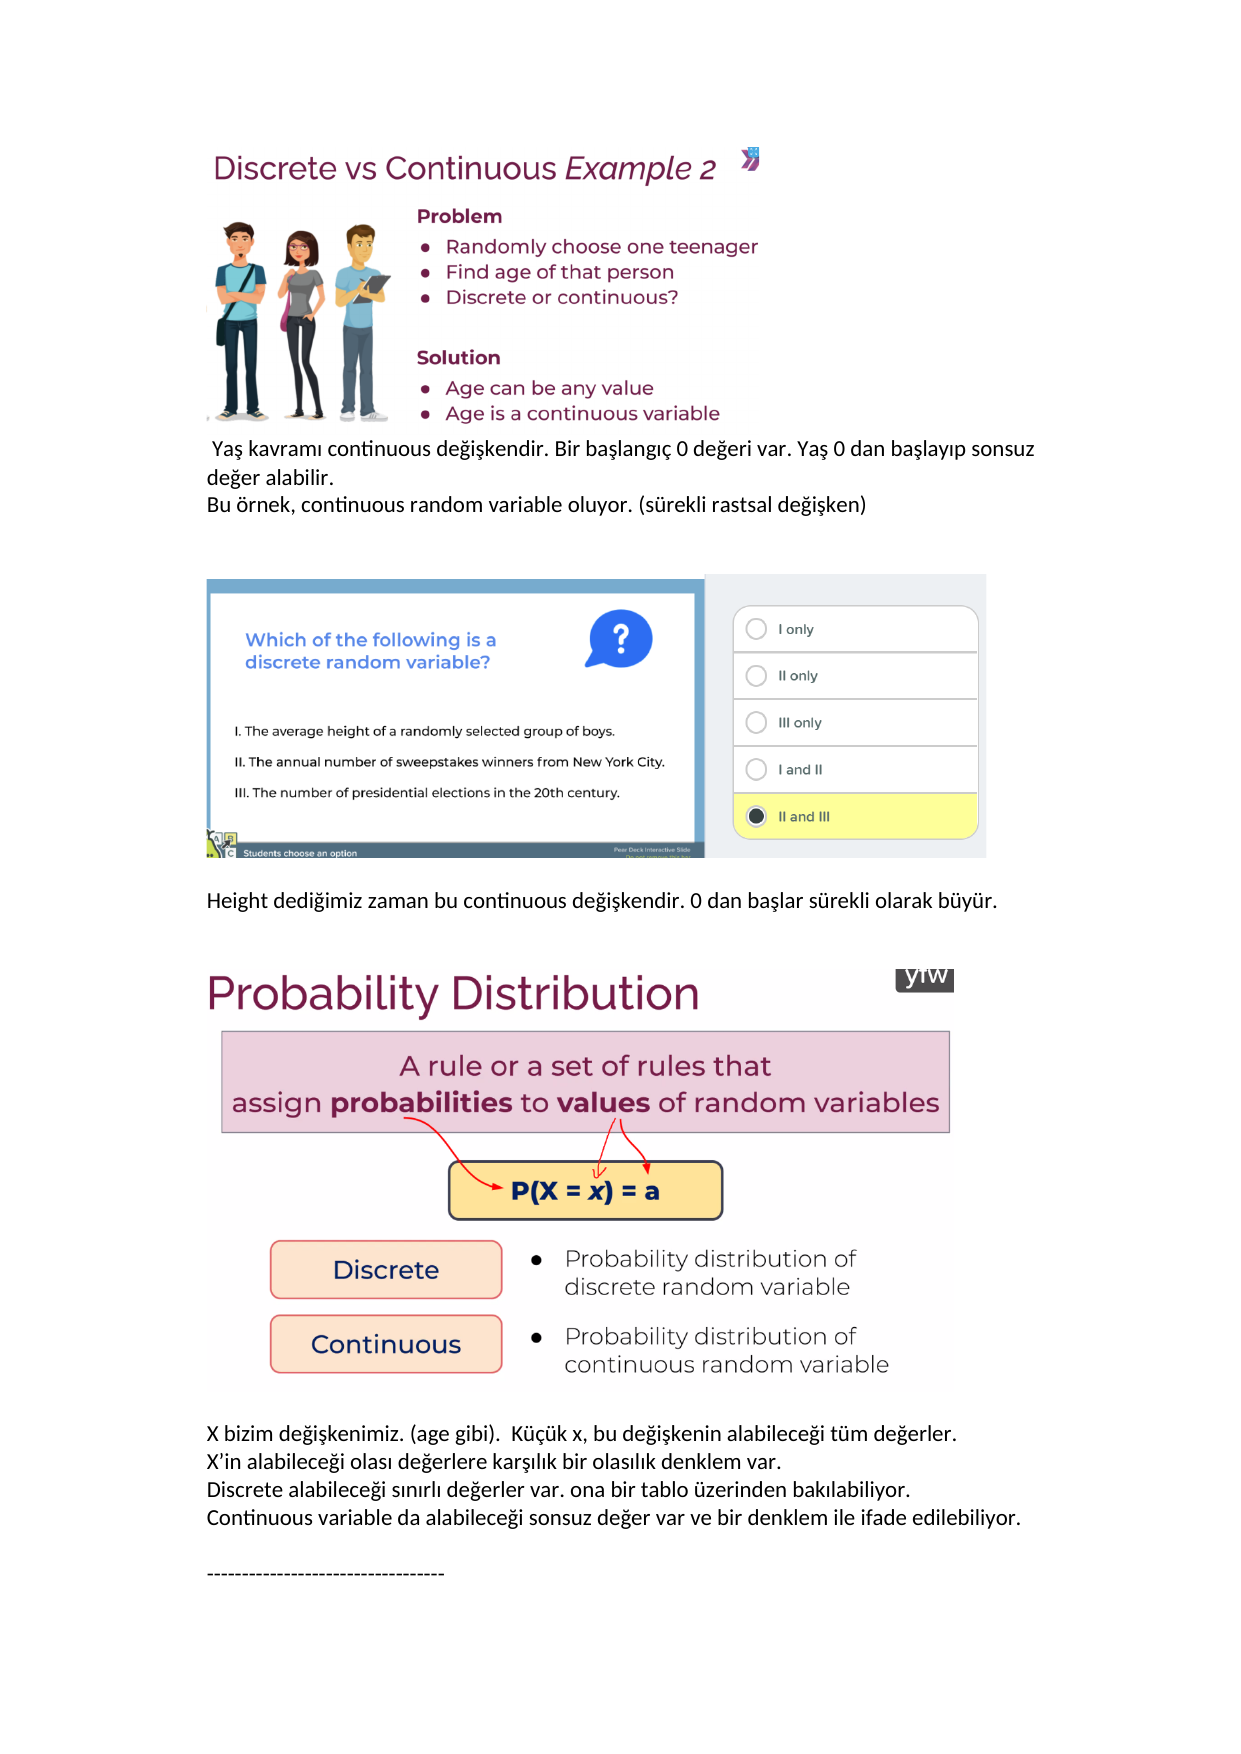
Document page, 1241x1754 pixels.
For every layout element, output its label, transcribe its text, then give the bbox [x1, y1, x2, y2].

picture [206, 969, 954, 1392]
text Height dediğimiz zaman bu continuous değişkendir. 0 dan başlar sürekli olarak büyür. [207, 886, 1093, 914]
text ---------------------------------- [207, 1559, 1093, 1588]
text Continuous variable da alabileceği sonsuz değer var ve bir denklem ile ifade edilebiliyor. [207, 1503, 1093, 1532]
text X bizim değişkenimiz. (age gibi). Küçük x, bu değişkenin alabileceği tüm değerler. [207, 1419, 1093, 1447]
text Yaş kavramı continuous değişkendir. Bir başlangıç 0 değeri var. Yaş 0 dan başlayıp sonsuz değer alabilir. [207, 434, 1093, 491]
picture [206, 147, 760, 435]
picture [206, 574, 987, 858]
text Bu örnek, continuous random variable oluyor. (sürekli rastsal değişken) [207, 491, 1093, 519]
text X’in alabileceği olası değerlere karşılık bir olasılık denklem var. [207, 1447, 1093, 1476]
text Discrete alabileceği sınırlı değerler var. ona bir tablo üzerinden bakılabiliyor. [207, 1476, 1093, 1503]
